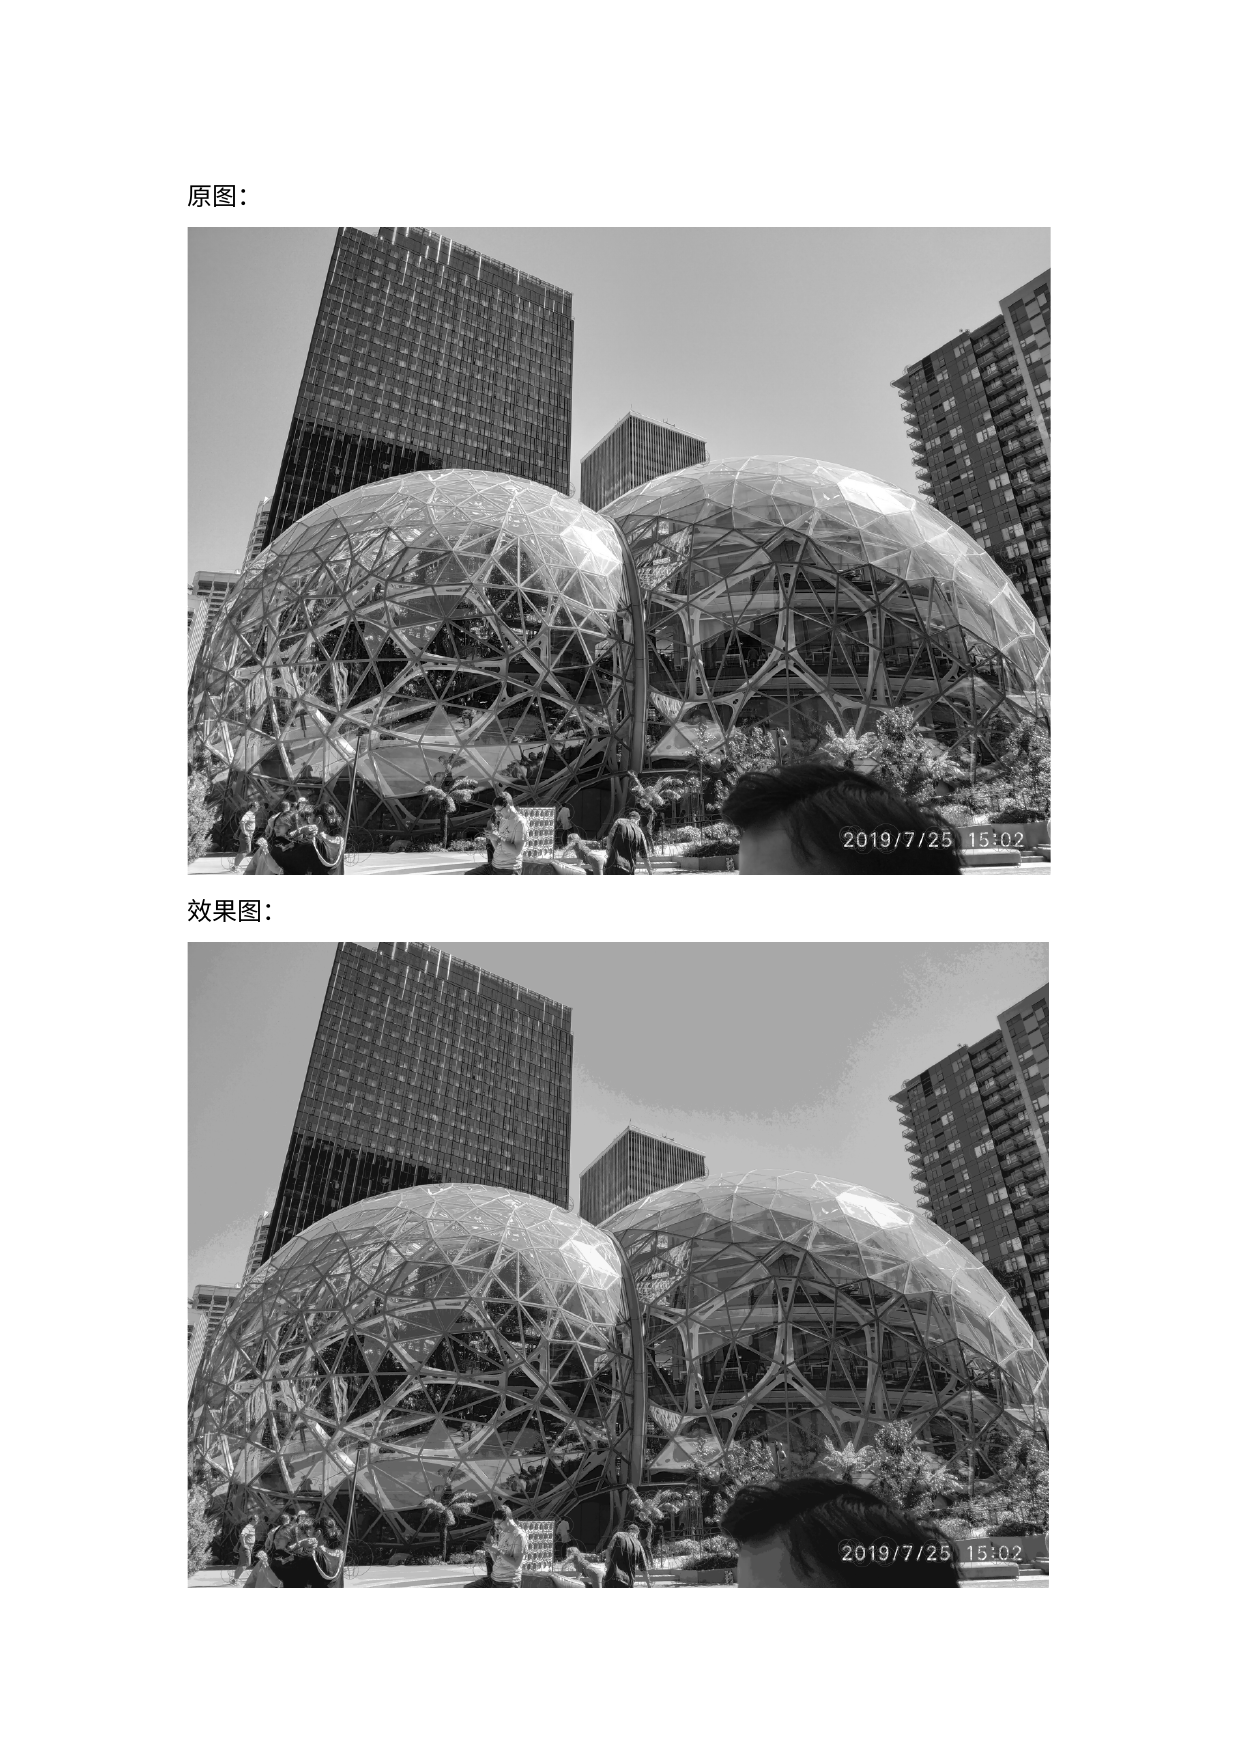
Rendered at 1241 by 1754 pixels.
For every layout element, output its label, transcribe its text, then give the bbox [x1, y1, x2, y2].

list 原图： [187, 162, 1053, 227]
picture [187, 942, 1049, 1588]
picture [187, 227, 1051, 875]
list 效果图： [187, 877, 1053, 942]
